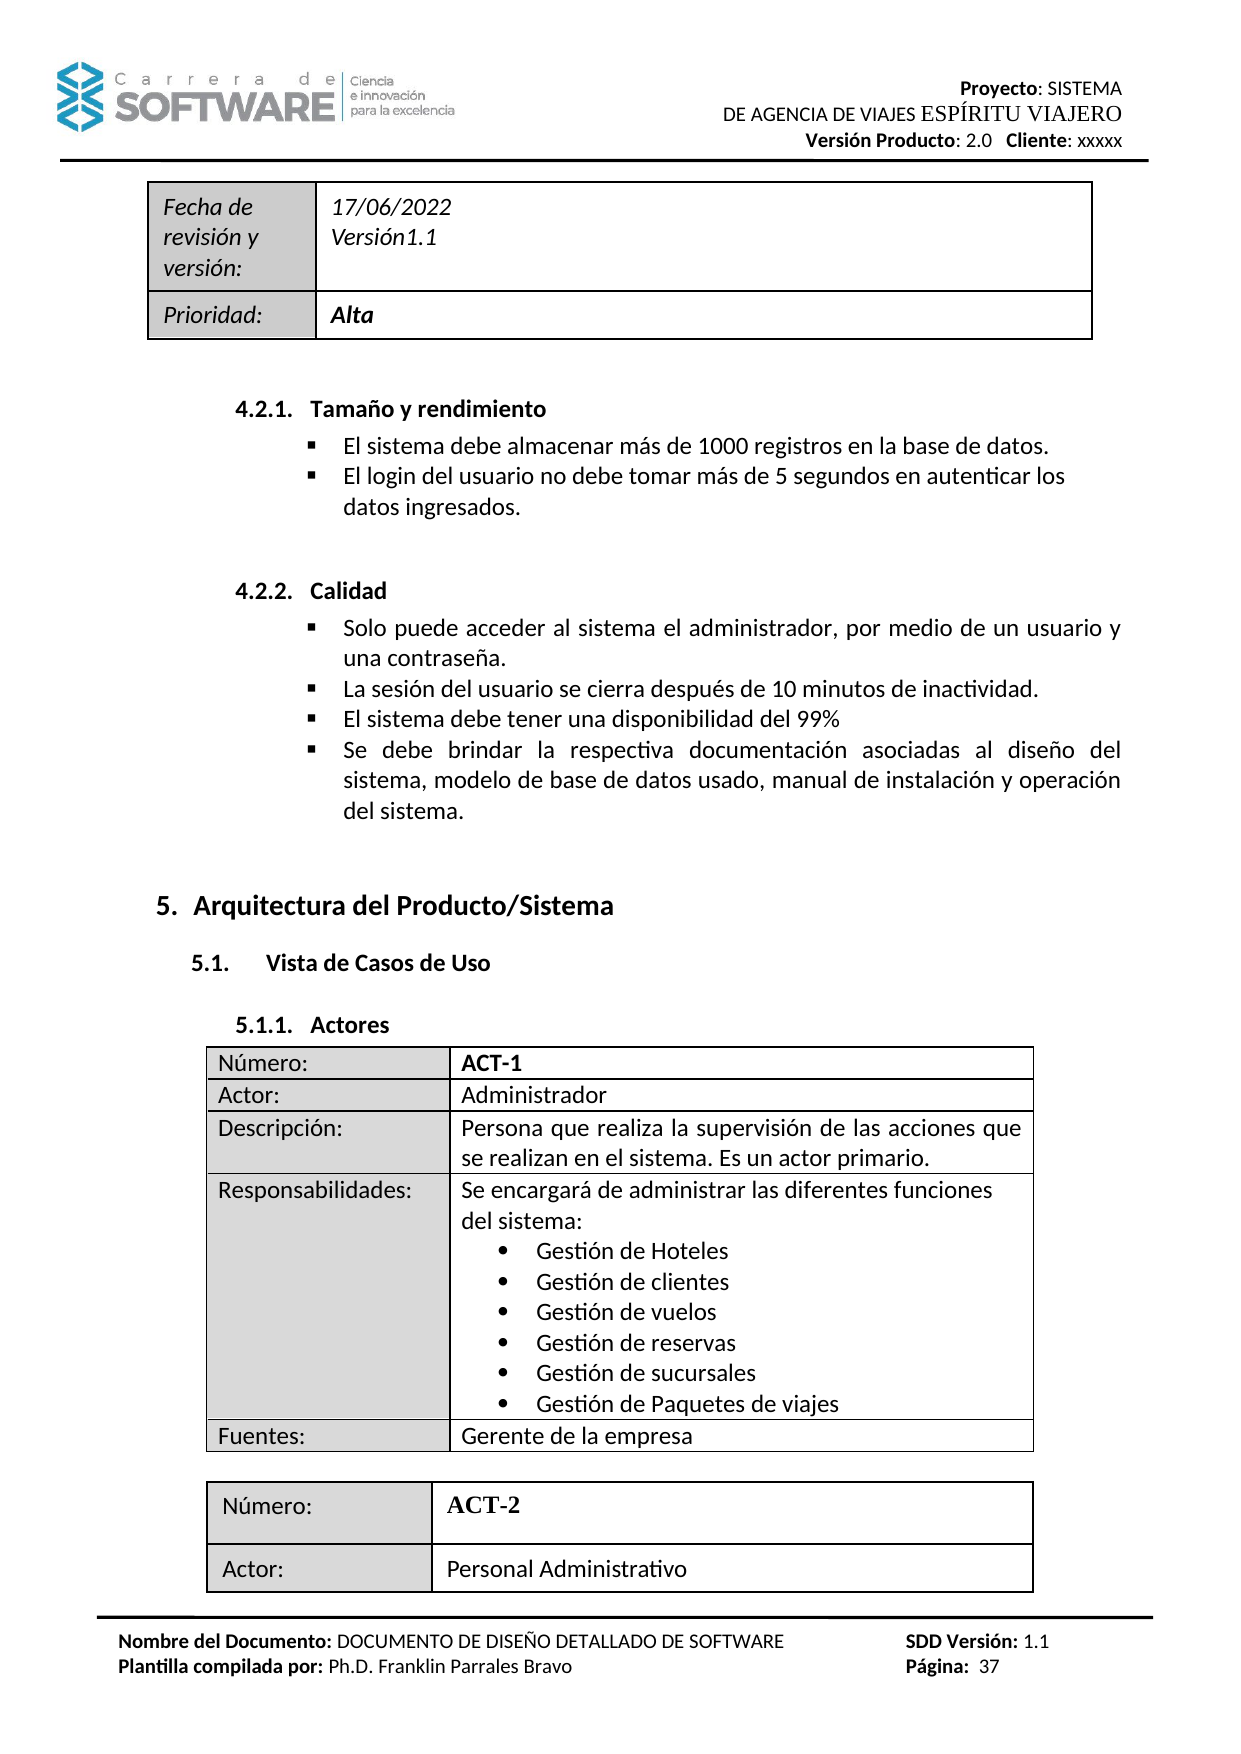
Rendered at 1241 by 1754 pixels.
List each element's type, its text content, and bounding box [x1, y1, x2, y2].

table_cell Persona que realiza la supervisión de las acciones que se realizan en el sistema. Es un actor primario. [451, 1112, 1033, 1173]
list Se debe brindar la respectiva documentación asociadas al diseño del sistema, modelo de base de datos usado, manual de instalación y operación del sistema. [306, 734, 1122, 826]
table_cell Descripción: [207, 1111, 449, 1173]
picture [46, 46, 461, 154]
list El sistema debe almacenar más de 1000 registros en la base de datos. [306, 430, 1122, 461]
table_cell Prioridad: [149, 292, 315, 337]
table_cell 17/06/2022 Versión1.1 [317, 183, 1091, 290]
table_cell Actor: [208, 1545, 431, 1591]
subtitle Tamaño y rendimiento [235, 393, 1122, 424]
table_cell Alta [317, 292, 1091, 337]
list El sistema debe tener una disponibilidad del 99% [306, 704, 1122, 734]
list Solo puede acceder al sistema el administrador, por medio de un usuario y una contraseña. [306, 612, 1122, 673]
table_header ACT-1 [451, 1048, 1033, 1078]
table_cell Actor: [207, 1079, 449, 1110]
table_header ACT-2 [433, 1483, 1032, 1543]
table_cell Responsabilidades: [207, 1174, 449, 1418]
table_cell Se encargará de administrar las diferentes funciones del sistema: Gestión de Hoteles Gestión de clientes Gestión de vuelos Gestión de reservas Gestión de sucursales Gestión de Paquetes de viajes [451, 1174, 1033, 1418]
table_cell Administrador [451, 1080, 1033, 1110]
table_cell Gerente de la empresa [451, 1420, 1033, 1451]
list La sesión del usuario se cierra después de 10 minutos de inactividad. [306, 673, 1122, 704]
table_cell Fuentes: [207, 1420, 449, 1451]
subtitle Vista de Casos de Uso [191, 947, 1122, 978]
subtitle Calidad [235, 575, 1122, 606]
table_cell Personal Administrativo [433, 1545, 1032, 1591]
subtitle Arquitectura del Producto/Sistema [156, 887, 1122, 922]
table_header Número: [207, 1048, 449, 1078]
list El login del usuario no debe tomar más de 5 segundos en autenticar los datos ingresados. [306, 461, 1122, 522]
table_cell Fecha de revisión y versión: [149, 183, 315, 290]
subtitle Actores [235, 1009, 1122, 1040]
table_header Número: [208, 1483, 431, 1543]
